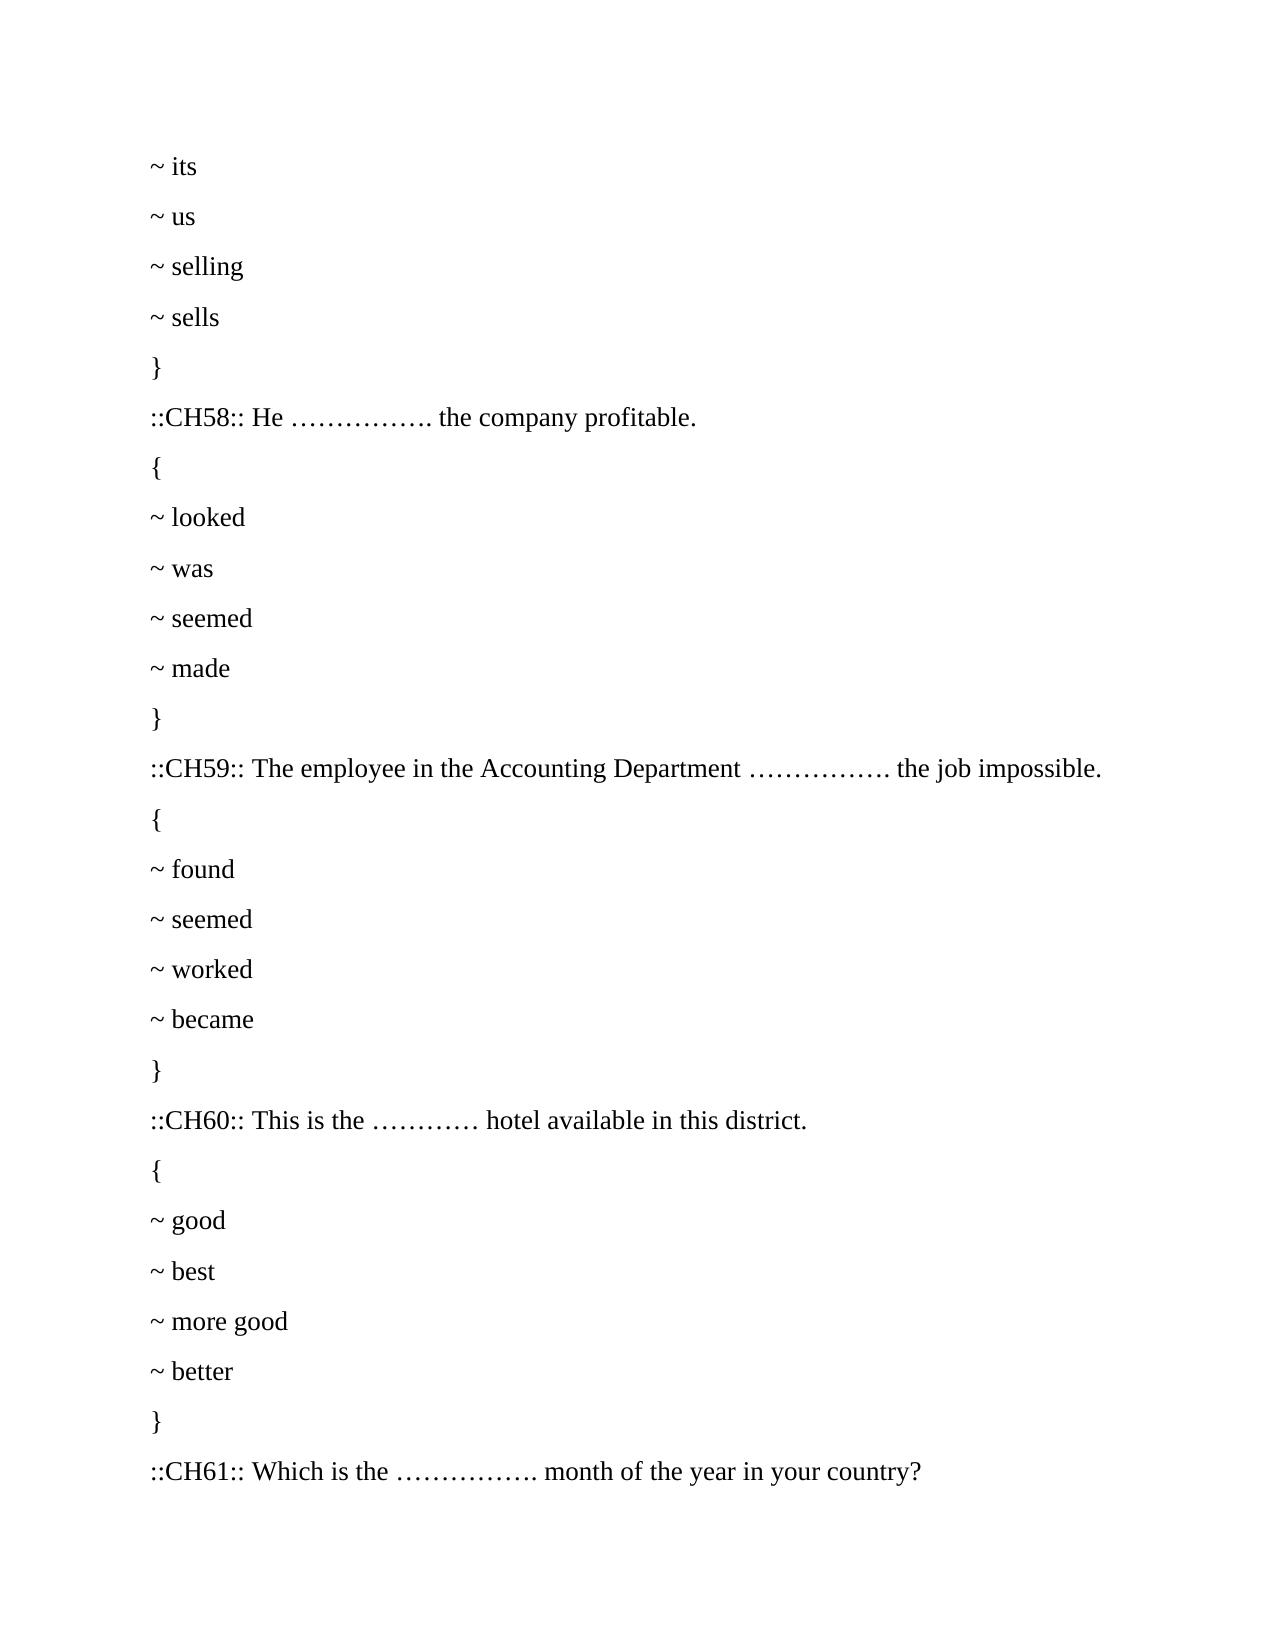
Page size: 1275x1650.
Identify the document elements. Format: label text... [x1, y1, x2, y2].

text } [150, 1405, 1125, 1436]
text ~ seemed [150, 602, 1125, 633]
text ~ better [150, 1355, 1125, 1386]
text ~ became [150, 1003, 1125, 1035]
text ::CH59:: The employee in the Accounting Department ……………. the job impossible. [150, 752, 1125, 784]
text { [150, 1154, 1125, 1185]
text ~ us [150, 200, 1125, 231]
text ::CH58:: He ……………. the company profitable. [150, 401, 1125, 432]
text ~ seemed [150, 903, 1125, 934]
text { [150, 451, 1125, 482]
text ~ more good [150, 1305, 1125, 1336]
text ~ was [150, 552, 1125, 583]
text { [150, 803, 1125, 834]
text ::CH60:: This is the ………… hotel available in this district. [150, 1104, 1125, 1135]
text ::CH61:: Which is the ……………. month of the year in your country? [150, 1455, 1125, 1487]
text ~ made [150, 652, 1125, 683]
text ~ its [150, 150, 1125, 181]
text } [150, 1054, 1125, 1085]
text ~ sells [150, 301, 1125, 332]
text } [150, 702, 1125, 733]
text } [150, 351, 1125, 382]
text ~ best [150, 1254, 1125, 1286]
text ~ looked [150, 501, 1125, 533]
text ~ selling [150, 250, 1125, 282]
text ~ found [150, 853, 1125, 884]
text ~ worked [150, 953, 1125, 984]
text ~ good [150, 1204, 1125, 1236]
